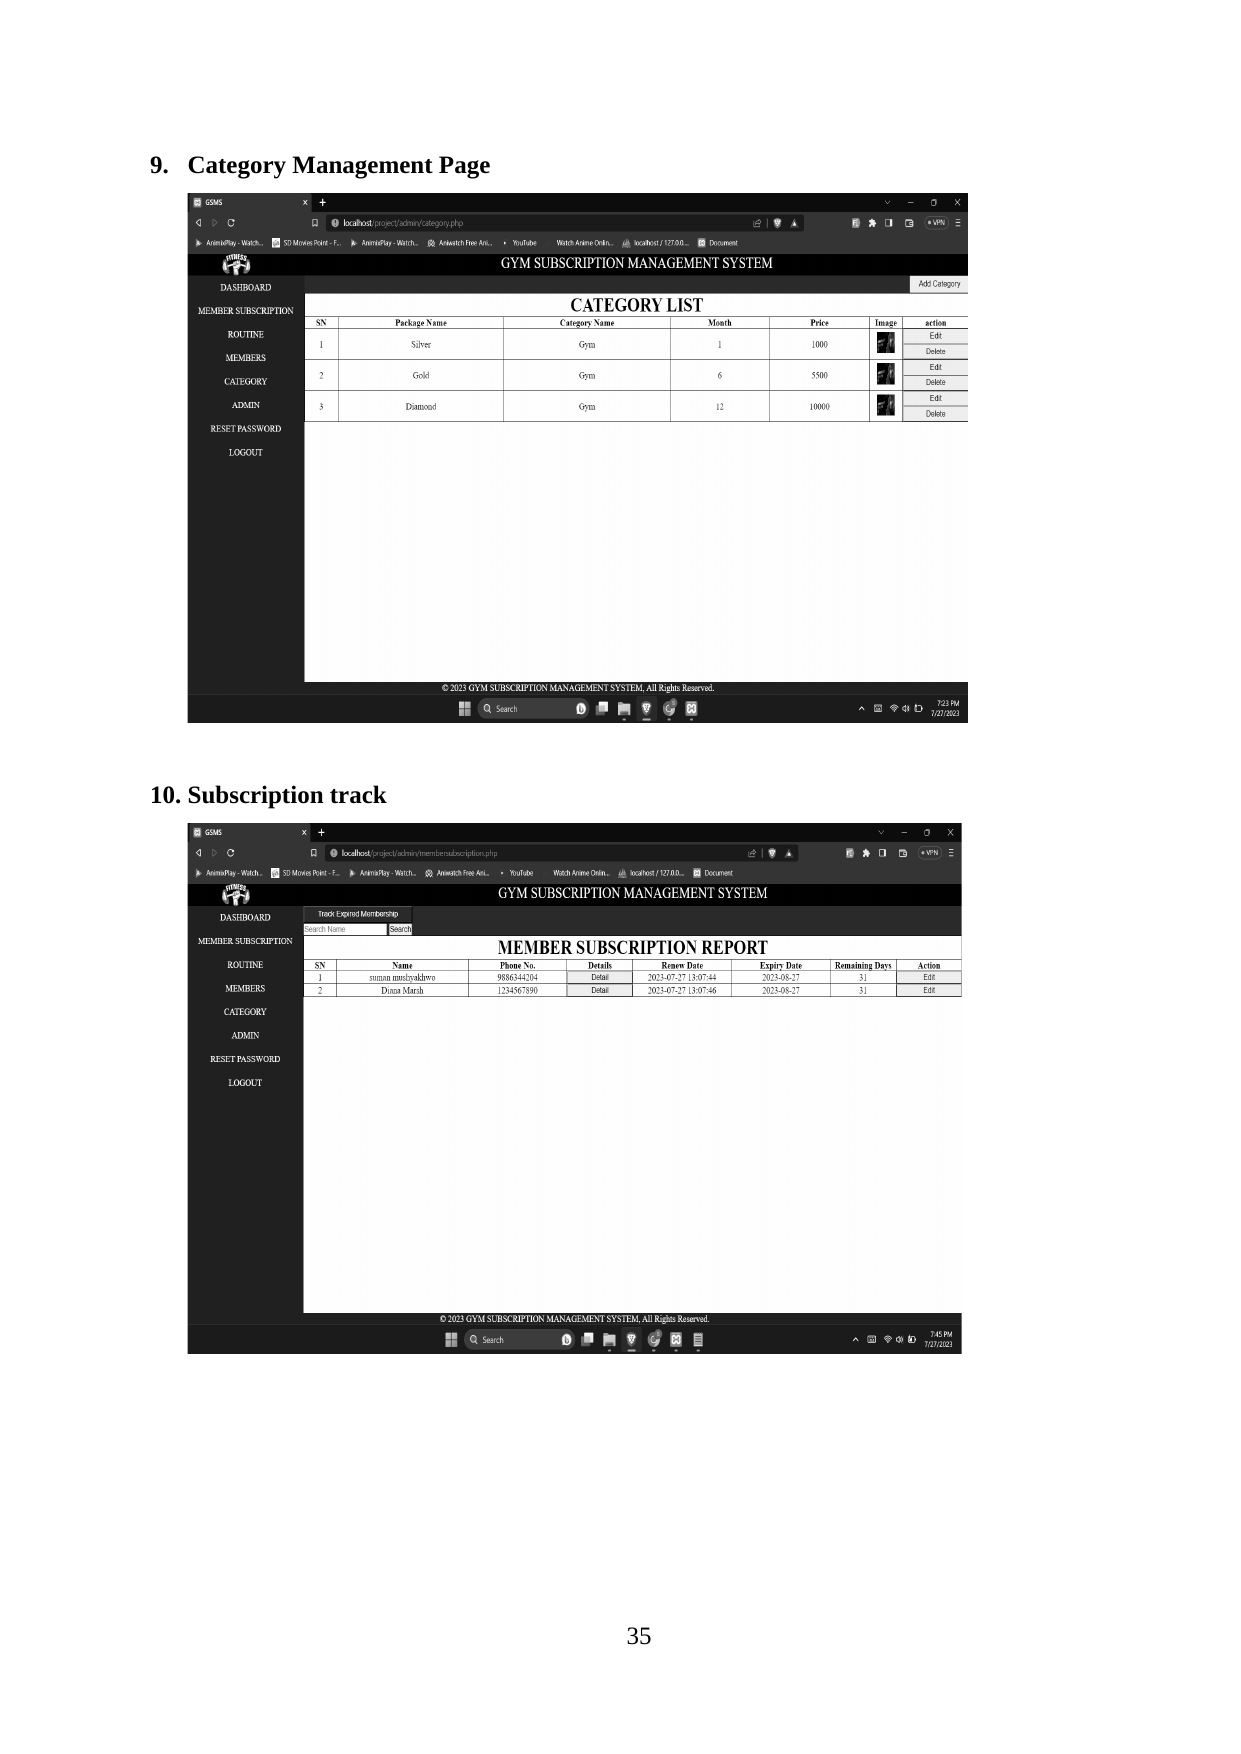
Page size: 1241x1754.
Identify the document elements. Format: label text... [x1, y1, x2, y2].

list Subscription track [150, 780, 1090, 809]
picture [187, 823, 962, 1354]
picture [187, 193, 968, 723]
list Category Management Page [150, 150, 1090, 179]
